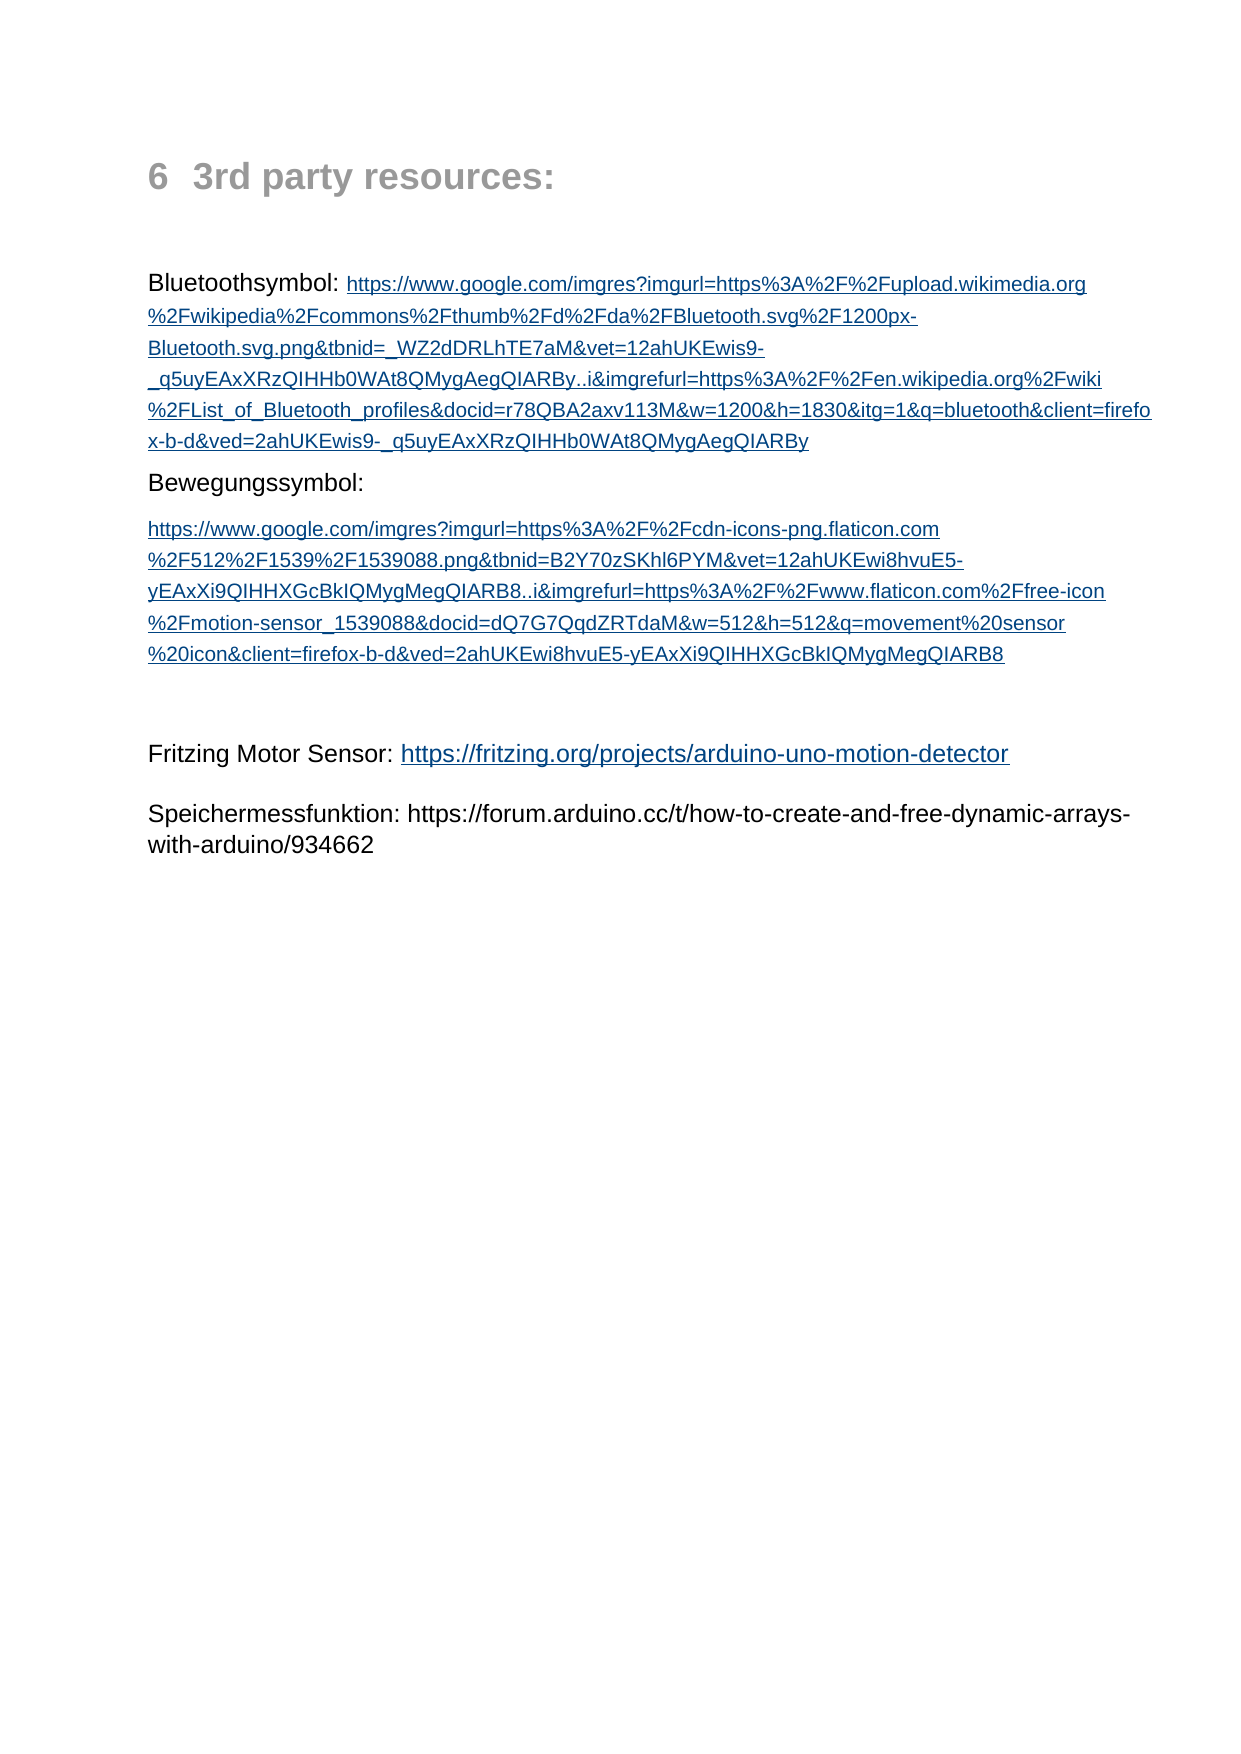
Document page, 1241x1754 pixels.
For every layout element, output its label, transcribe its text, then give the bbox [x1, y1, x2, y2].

subtitle 3rd party resources: [148, 154, 1152, 197]
text Fritzing Motor Sensor: https://fritzing.org/projects/arduino-uno-motion-detector [148, 739, 1152, 767]
text https://www.google.com/imgres?imgurl=https%3A%2F%2Fcdn-icons-png.flaticon.com%2F512%2F1539%2F1539088.png&tbnid=B2Y70zSKhl6PYM&vet=12ahUKEwi8hvuE5-yEAxXi9QIHHXGcBkIQMygMegQIARB8..i&imgrefurl=https%3A%2F%2Fwww.flaticon.com%2Ffree-icon%2Fmotion-sensor_1539088&docid=dQ7G7QqdZRTdaM&w=512&h=512&q=movement%20sensor%20icon&client=firefox-b-d&ved=2ahUKEwi8hvuE5-yEAxXi9QIHHXGcBkIQMygMegQIARB8 [148, 509, 1152, 666]
text Speichermessfunktion: https://forum.arduino.cc/t/how-to-create-and-free-dynamic-arrays-with-arduino/934662 [148, 797, 1152, 859]
text Bewegungssymbol: [148, 466, 1152, 497]
text Bluetoothsymbol: https://www.google.com/imgres?imgurl=https%3A%2F%2Fupload.wikimedia.org%2Fwikipedia%2Fcommons%2Fthumb%2Fd%2Fda%2FBluetooth.svg%2F1200px-Bluetooth.svg.png&tbnid=_WZ2dDRLhTE7aM&vet=12ahUKEwis9-_q5uyEAxXRzQIHHb0WAt8QMygAegQIARBy..i&imgrefurl=https%3A%2F%2Fen.wikipedia.org%2Fwiki%2FList_of_Bluetooth_profiles&docid=r78QBA2axv113M&w=1200&h=1830&itg=1&q=bluetooth&client=firefox-b-d&ved=2ahUKEwis9-_q5uyEAxXRzQIHHb0WAt8QMygAegQIARBy [148, 420, 1152, 453]
text Bluetoothsymbol: https://www.google.com/imgres?imgurl=https%3A%2F%2Fupload.wikimedia.org%2Fwikipedia%2Fcommons%2Fthumb%2Fd%2Fda%2FBluetooth.svg%2F1200px-Bluetooth.svg.png&tbnid=_WZ2dDRLhTE7aM&vet=12ahUKEwis9-_q5uyEAxXRzQIHHb0WAt8QMygAegQIARBy..i&imgrefurl=https%3A%2F%2Fen.wikipedia.org%2Fwiki%2FList_of_Bluetooth_profiles&docid=r78QBA2axv113M&w=1200&h=1830&itg=1&q=bluetooth&client=firefox-b-d&ved=2ahUKEwis9-_q5uyEAxXRzQIHHb0WAt8QMygAegQIARBy [148, 266, 1152, 419]
